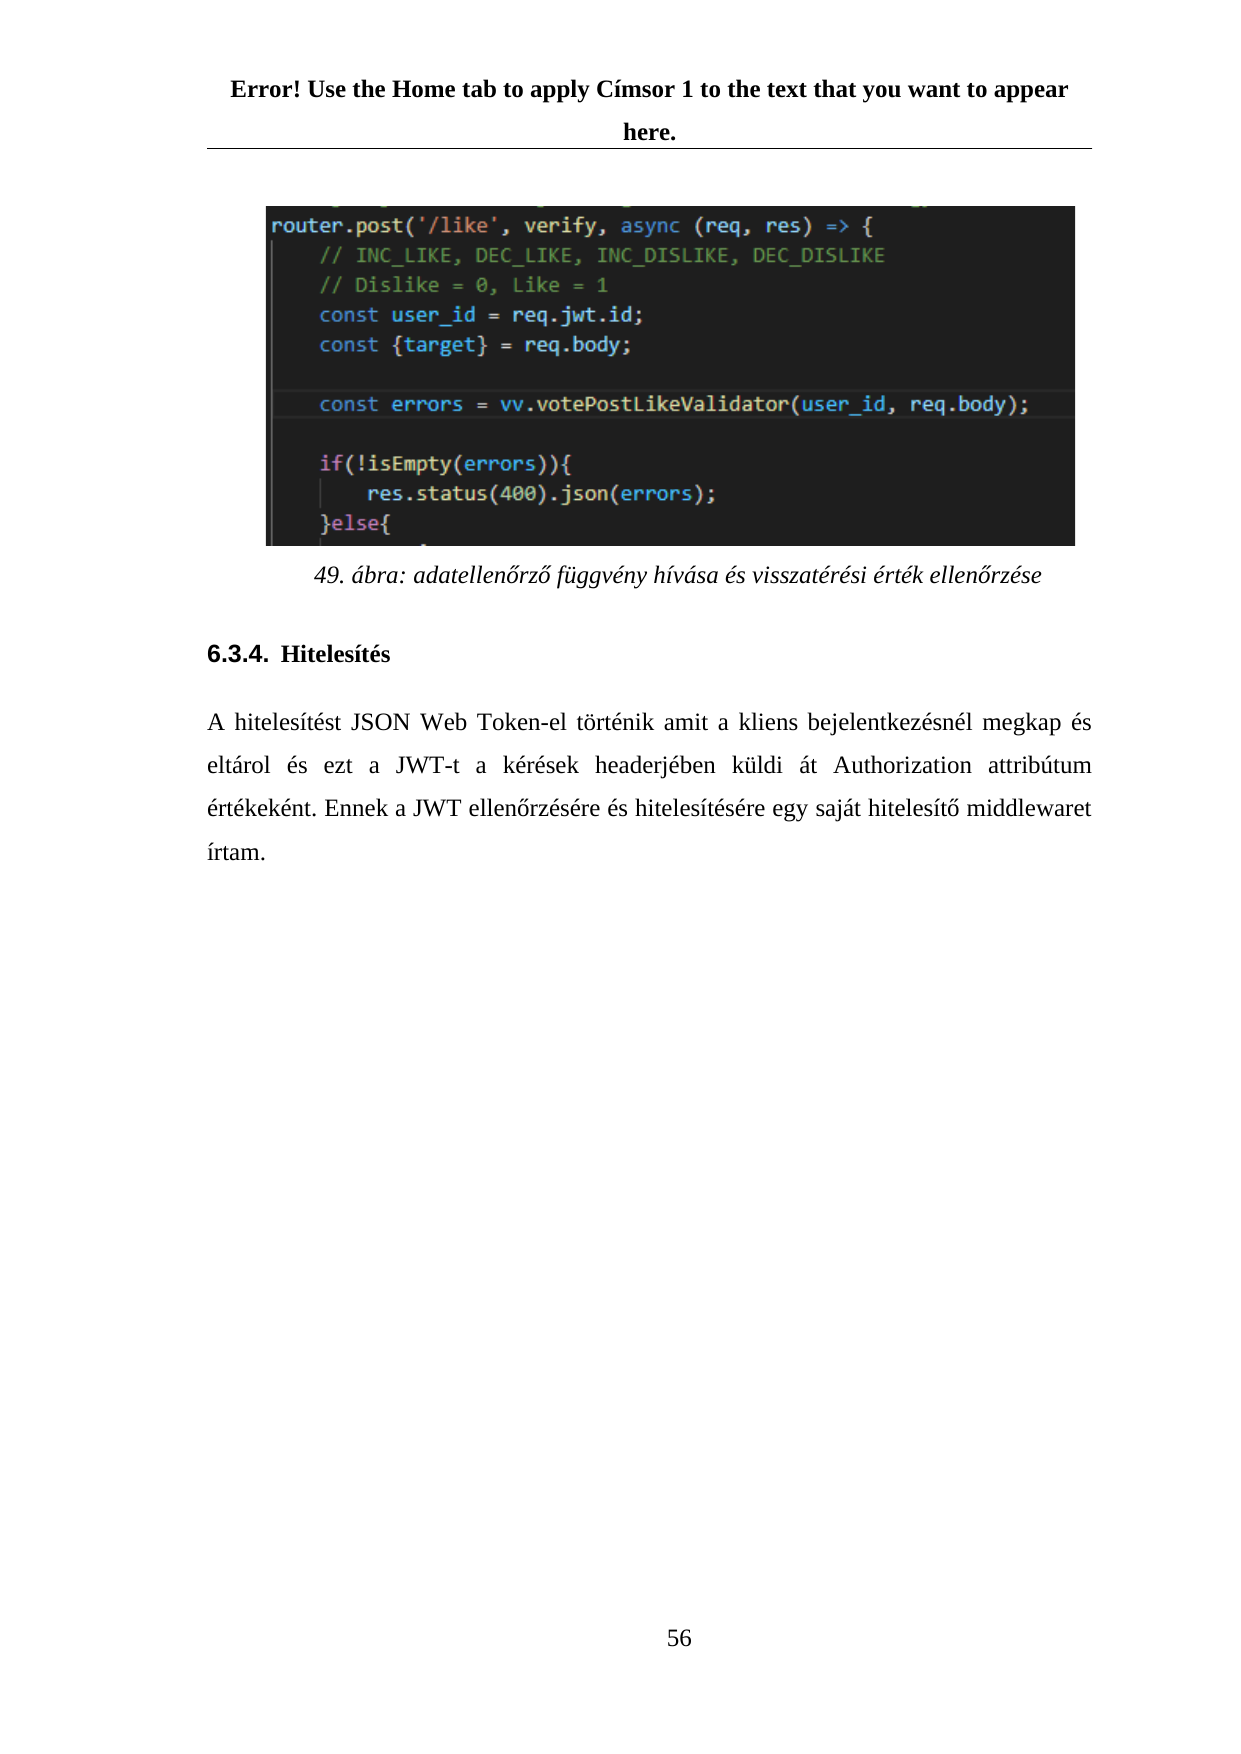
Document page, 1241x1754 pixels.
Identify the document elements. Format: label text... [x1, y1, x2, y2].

text 49. ábra: adatellenőrző függvény hívása és visszatérési érték ellenőrzése [207, 560, 1092, 589]
picture [265, 206, 1076, 546]
subtitle Hitelesítés [207, 639, 1092, 668]
text A hitelesítést JSON Web Token-el történik amit a kliens bejelentkezésnél megkap és eltárol és ezt a JWT-t a kérések headerjében küldi át Authorization attribútum értékeként. Ennek a JWT ellenőrzésére és hitelesítésére egy saját hitelesítő middlewaret írtam. [207, 707, 1092, 865]
